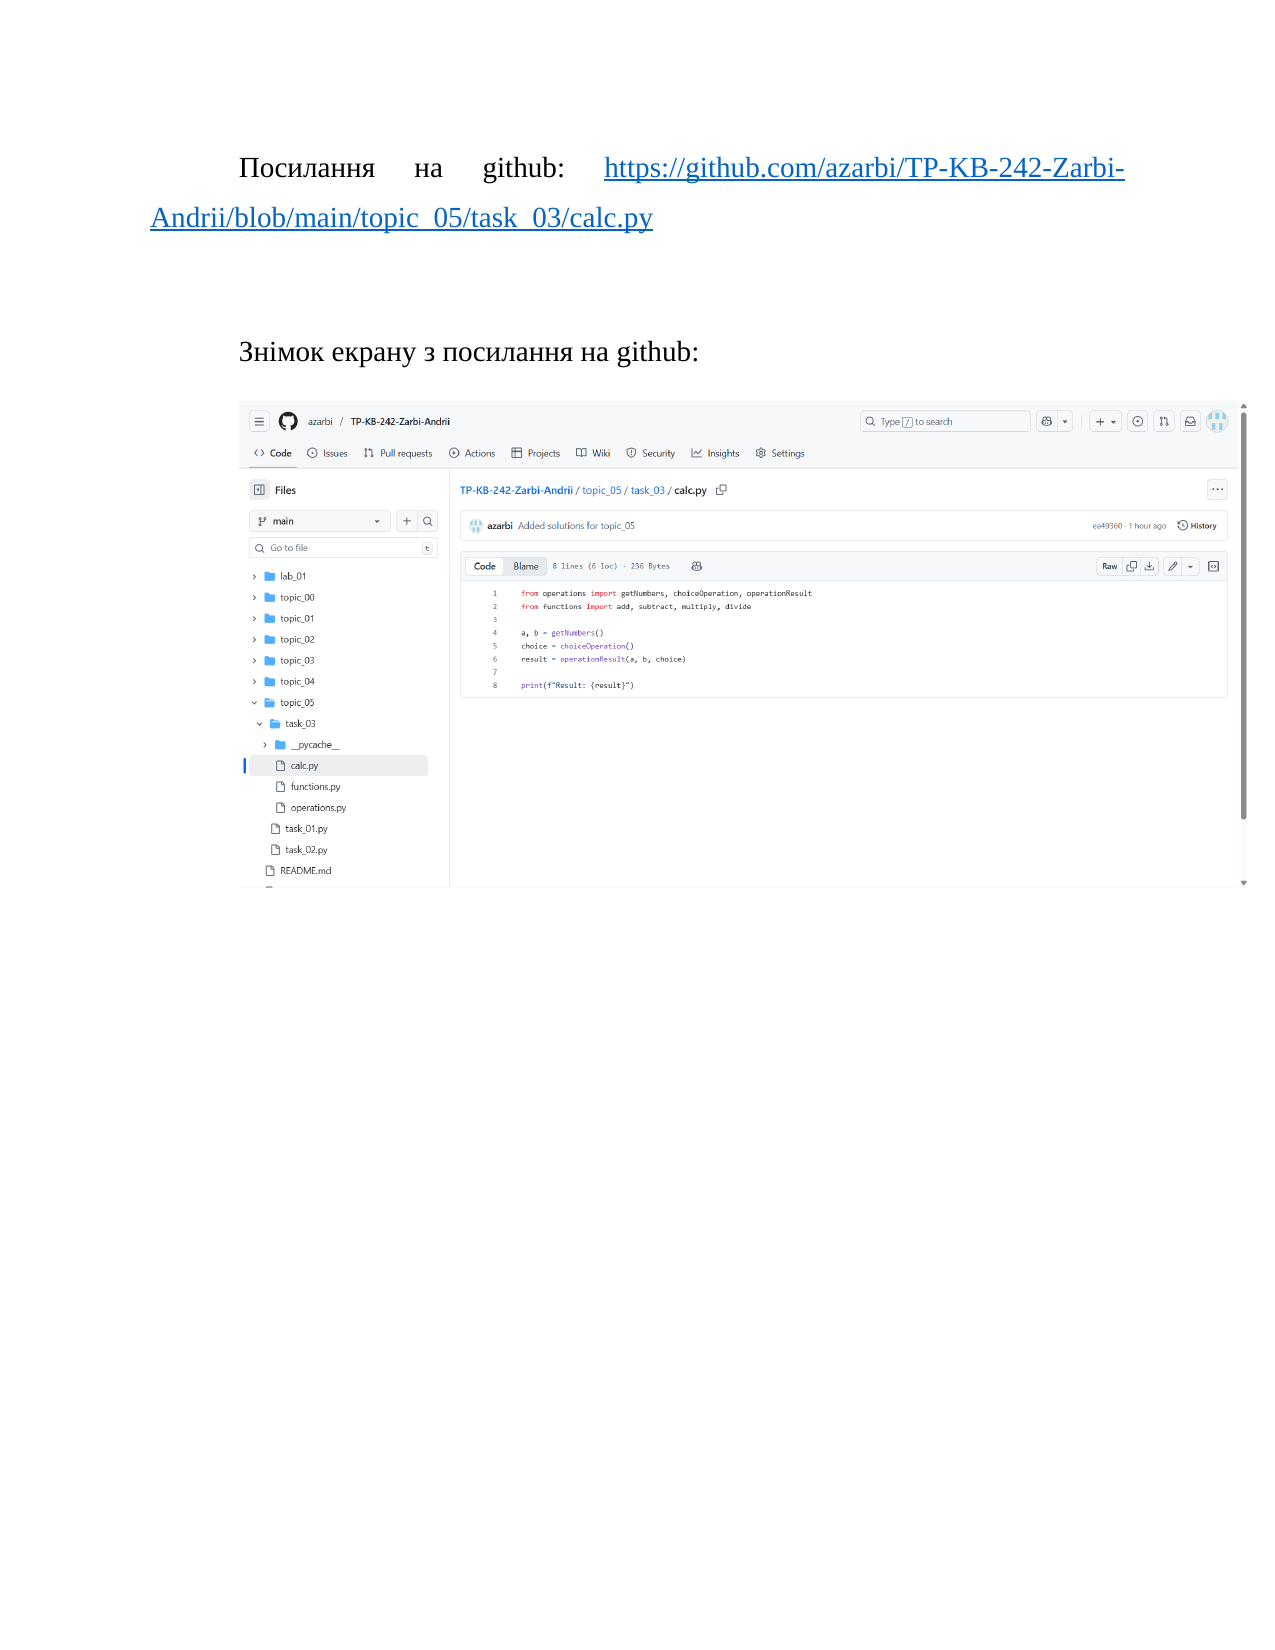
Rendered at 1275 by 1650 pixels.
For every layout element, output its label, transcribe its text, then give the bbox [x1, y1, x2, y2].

text Посилання на github: https://github.com/azarbi/TP-KB-242-Zarbi-Andrii/blob/main/topic_05/task_03/calc.py [150, 150, 1125, 234]
picture [238, 401, 1248, 888]
text Знімок екрану з посилання на github: [150, 334, 1125, 368]
